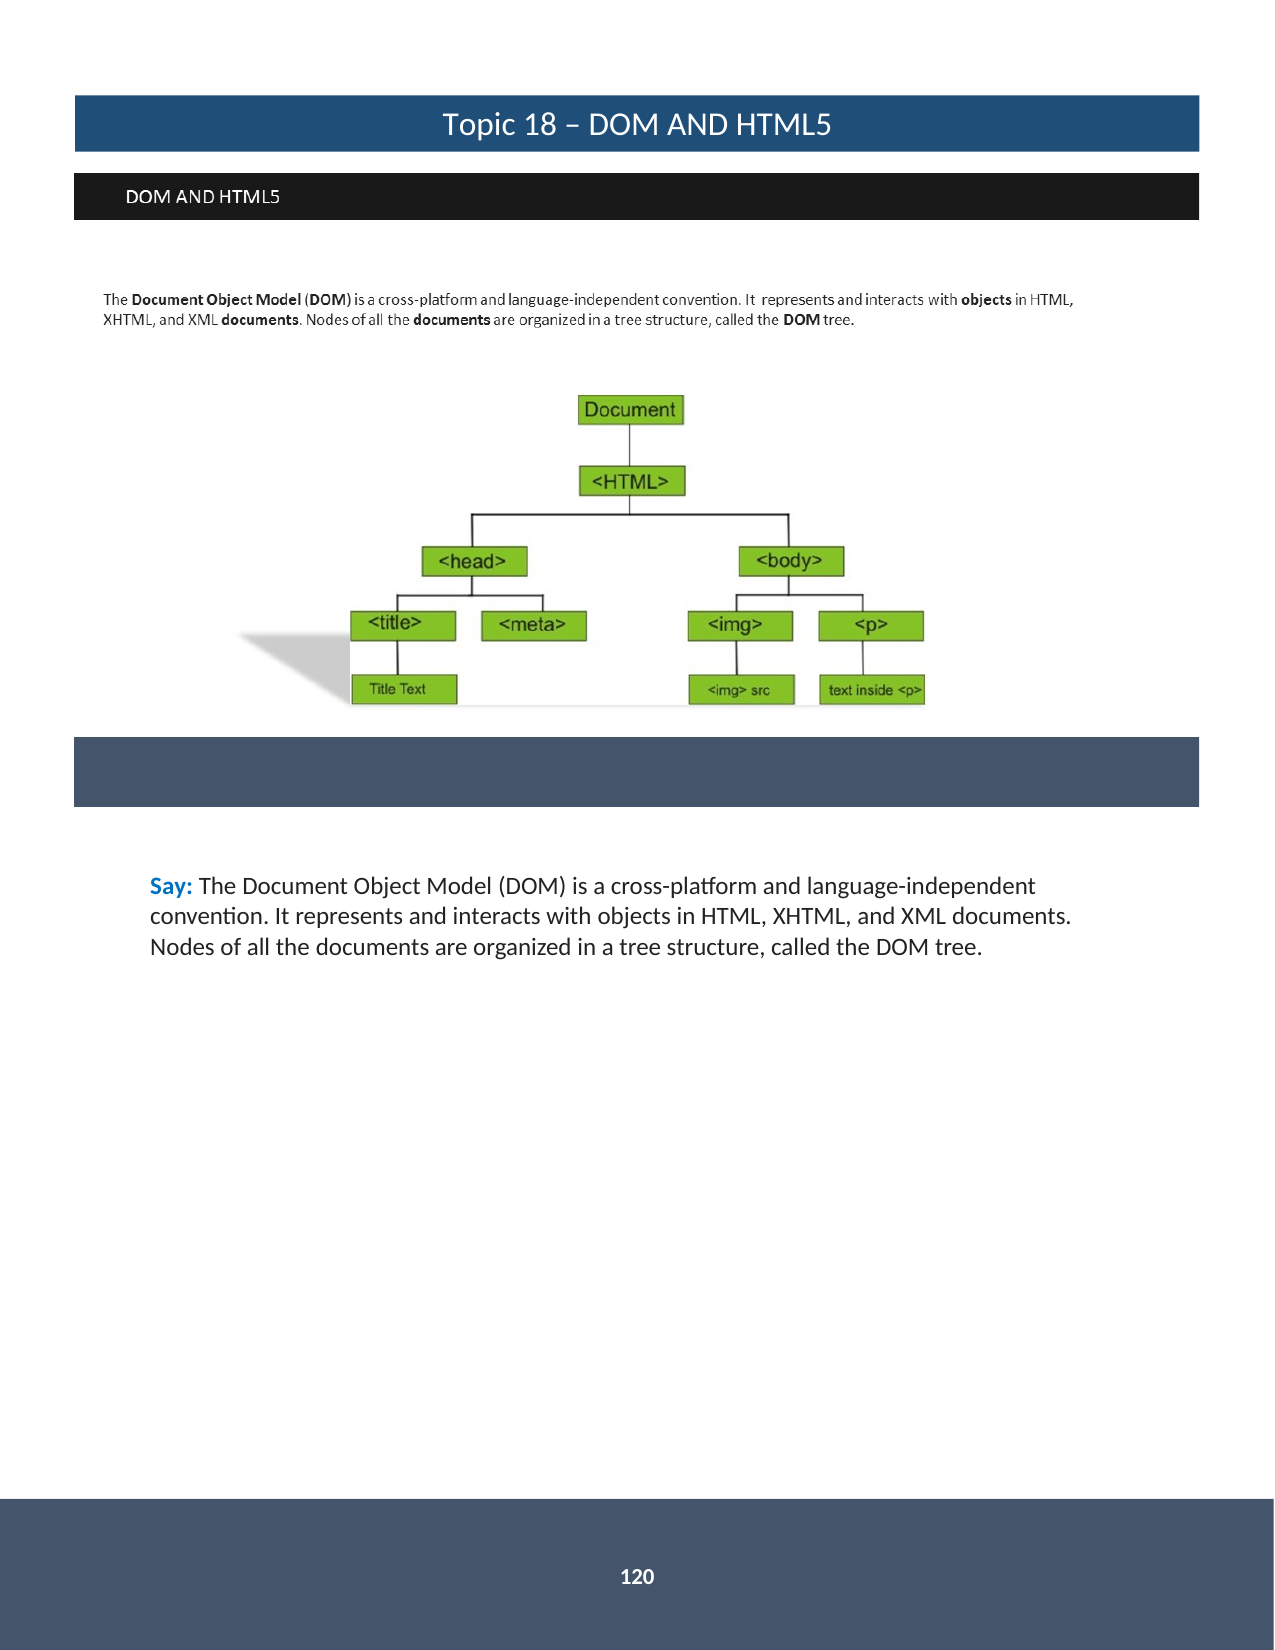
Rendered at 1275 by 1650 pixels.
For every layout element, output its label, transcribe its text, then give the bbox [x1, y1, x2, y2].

text Say: The Document Object Model (DOM) is a cross-platform and language-independent convention. It represents and interacts with objects in HTML, XHTML, and XML documents. Nodes of all the documents are organized in a tree structure, called the DOM tree. [150, 870, 1125, 961]
picture [74, 173, 1200, 807]
